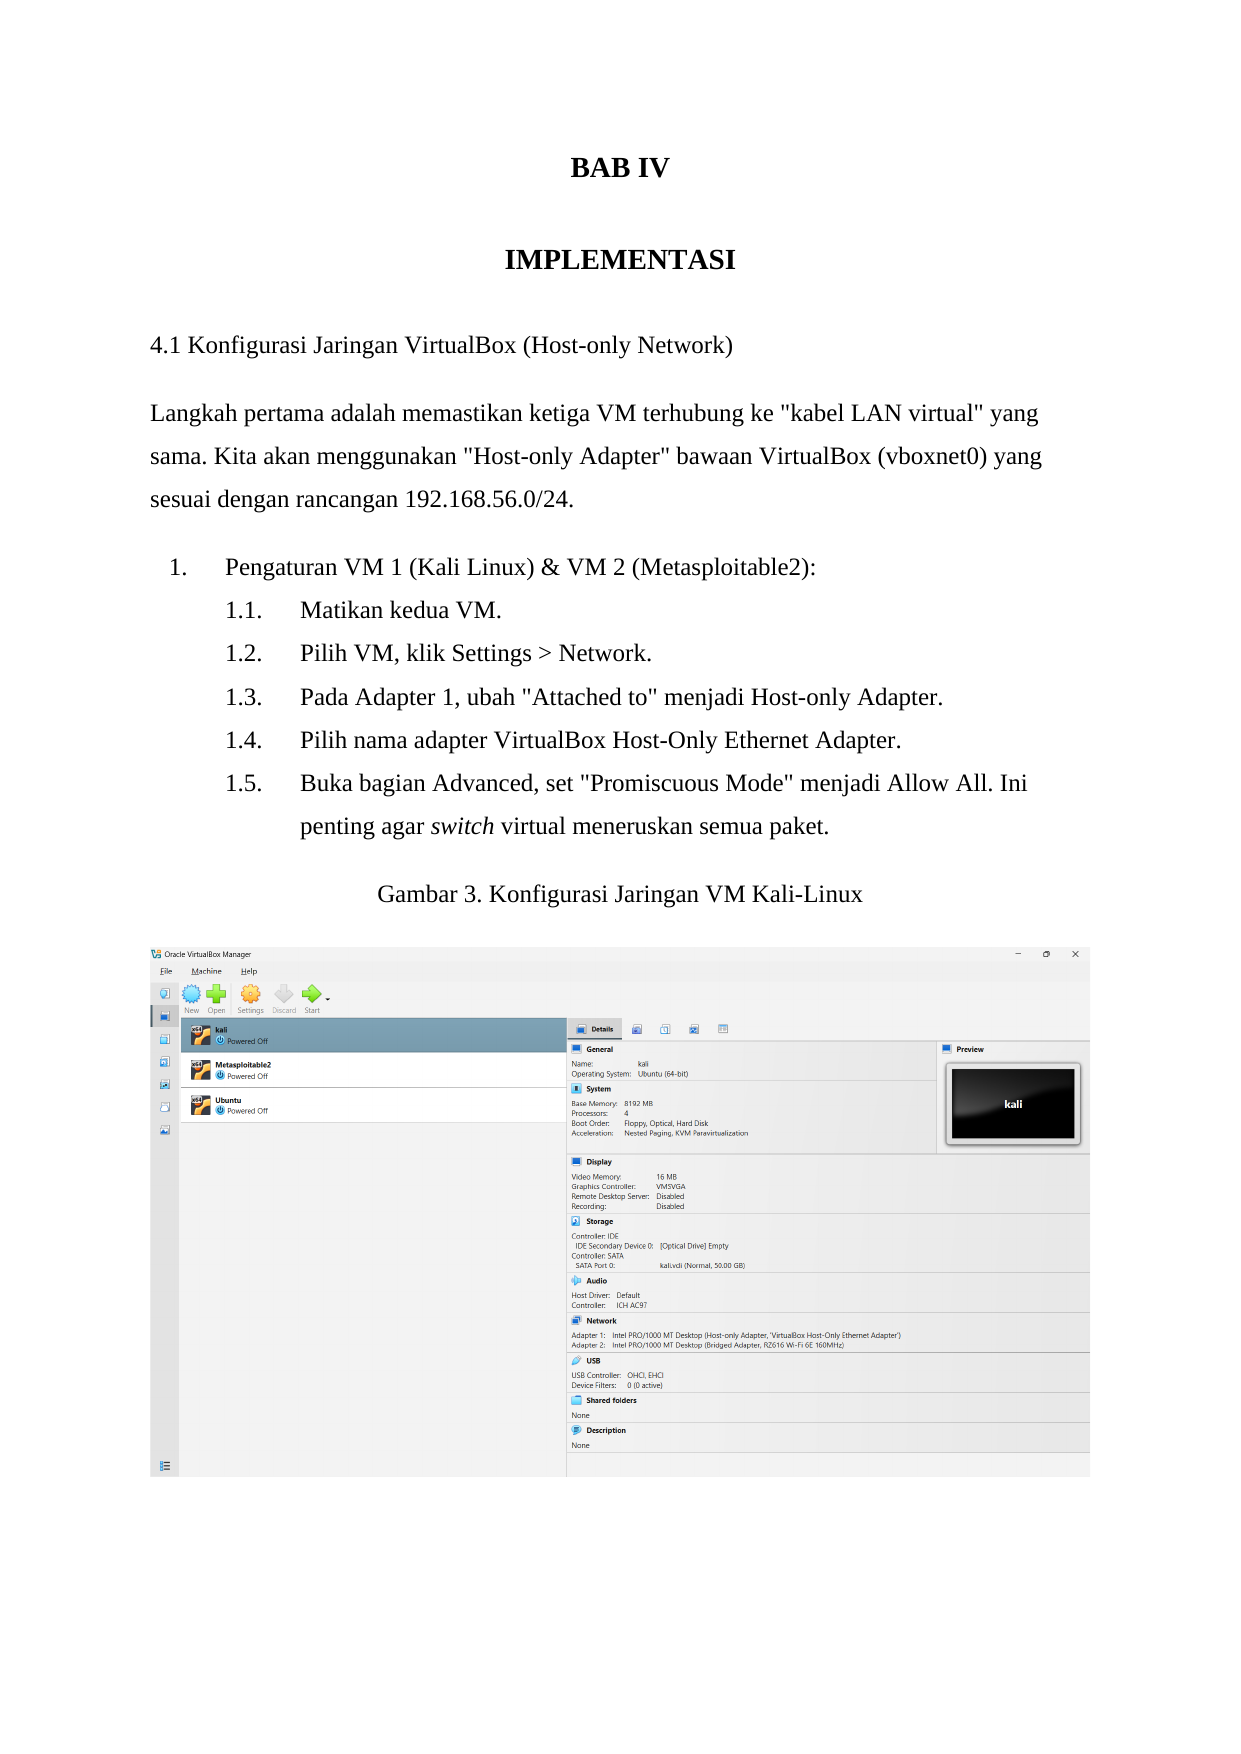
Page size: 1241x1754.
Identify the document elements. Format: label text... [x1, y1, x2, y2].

subtitle BAB IV [150, 150, 1090, 183]
list Pilih VM, klik Settings > Network. [262, 638, 1090, 667]
list Pilih nama adapter VirtualBox Host-Only Ethernet Adapter. [262, 725, 1090, 753]
subtitle IMPLEMENTASI [150, 242, 1090, 276]
list Buka bagian Advanced, set "Promiscuous Mode" menjadi Allow All. Ini penting agar switch virtual meneruskan semua paket. [262, 768, 1090, 840]
picture [150, 947, 1091, 1477]
subtitle Gambar 3. Konfigurasi Jaringan VM Kali-Linux [150, 879, 1090, 908]
list Pada Adapter 1, ubah "Attached to" menjadi Host-only Adapter. [262, 682, 1090, 710]
text Langkah pertama adalah memastikan ketiga VM terhubung ke "kabel LAN virtual" yang sama. Kita akan menggunakan "Host-only Adapter" bawaan VirtualBox (vboxnet0) yang sesuai dengan rancangan 192.168.56.0/24. [150, 398, 1090, 513]
subtitle 4.1 Konfigurasi Jaringan VirtualBox (Host-only Network) [150, 330, 1090, 358]
list Matikan kedua VM. [262, 595, 1090, 624]
list Pengaturan VM 1 (Kali Linux) & VM 2 (Metasploitable2): [187, 552, 1090, 581]
